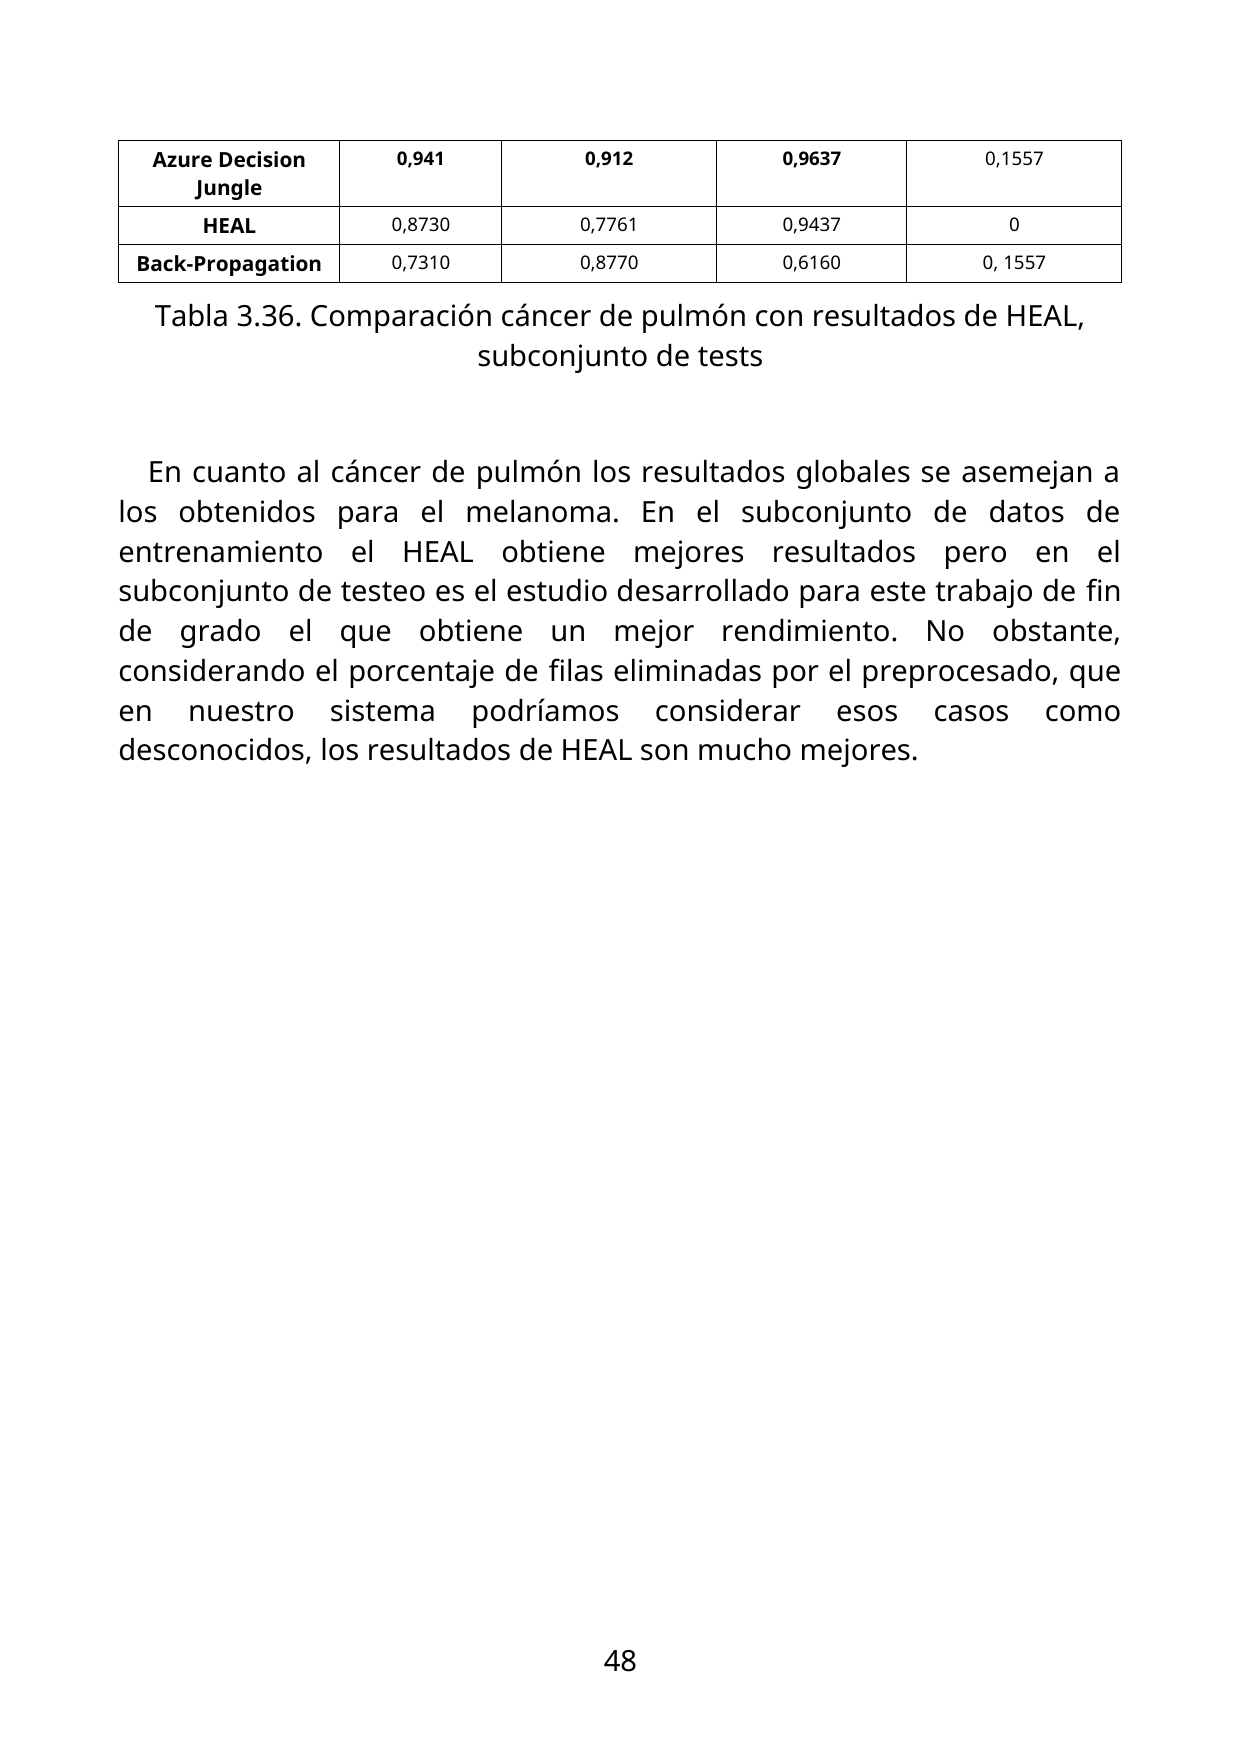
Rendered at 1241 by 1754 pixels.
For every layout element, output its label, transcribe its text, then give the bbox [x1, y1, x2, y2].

table_cell 0, 1557 [907, 245, 1121, 282]
table_cell 0,941 [340, 141, 501, 206]
table_cell 0,7310 [340, 245, 501, 282]
table_cell 0 [907, 207, 1121, 244]
table_cell 0,9437 [717, 207, 906, 244]
table_cell 0,1557 [907, 141, 1121, 206]
table_cell Back-Propagation [119, 245, 339, 282]
table_cell HEAL [119, 207, 339, 244]
table_cell 0,912 [502, 141, 716, 206]
table_cell 0,6160 [717, 245, 906, 282]
table_cell 0,7761 [502, 207, 716, 244]
table_cell 0,8730 [340, 207, 501, 244]
table_cell Azure Decision Jungle [119, 141, 339, 206]
table_cell 0,8770 [502, 245, 716, 282]
table_cell 0,9637 [717, 141, 906, 206]
text En cuanto al cáncer de pulmón los resultados globales se asemejan a los obtenidos para el melanoma. En el subconjunto de datos de entrenamiento el HEAL obtiene mejores resultados pero en el subconjunto de testeo es el estudio desarrollado para este trabajo de fin de grado el que obtiene un mejor rendimiento. No obstante, considerando el porcentaje de filas eliminadas por el preprocesado, que en nuestro sistema podríamos considerar esos casos como desconocidos, los resultados de HEAL son mucho mejores. [118, 452, 1122, 769]
